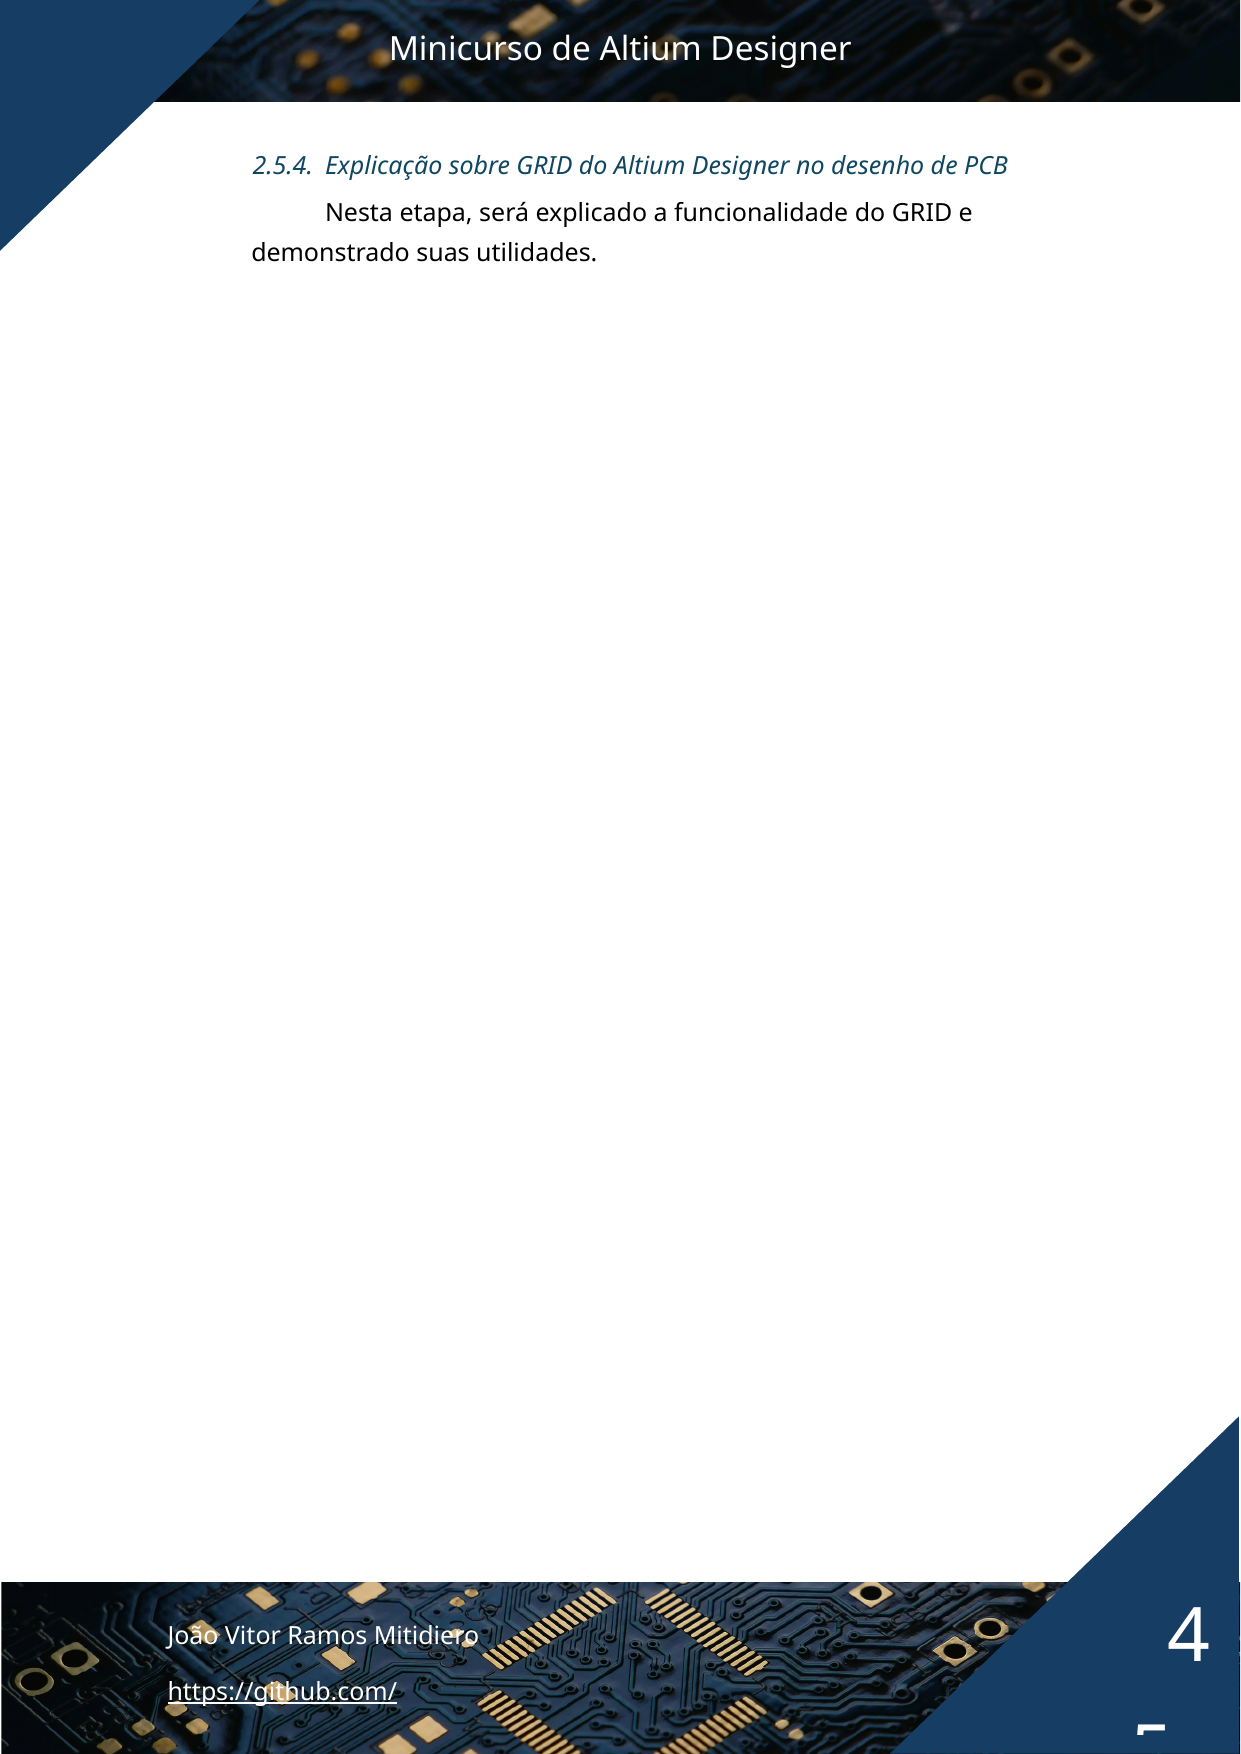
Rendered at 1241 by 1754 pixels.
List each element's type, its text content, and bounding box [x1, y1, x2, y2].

picture [156, 0, 1241, 102]
subtitle Explicação sobre GRID do Altium Designer no desenho de PCB [252, 148, 1063, 182]
text Nesta etapa, será explicado a funcionalidade do GRID e demonstrado suas utilidades. [251, 195, 1063, 268]
picture [1, 1582, 1066, 1754]
